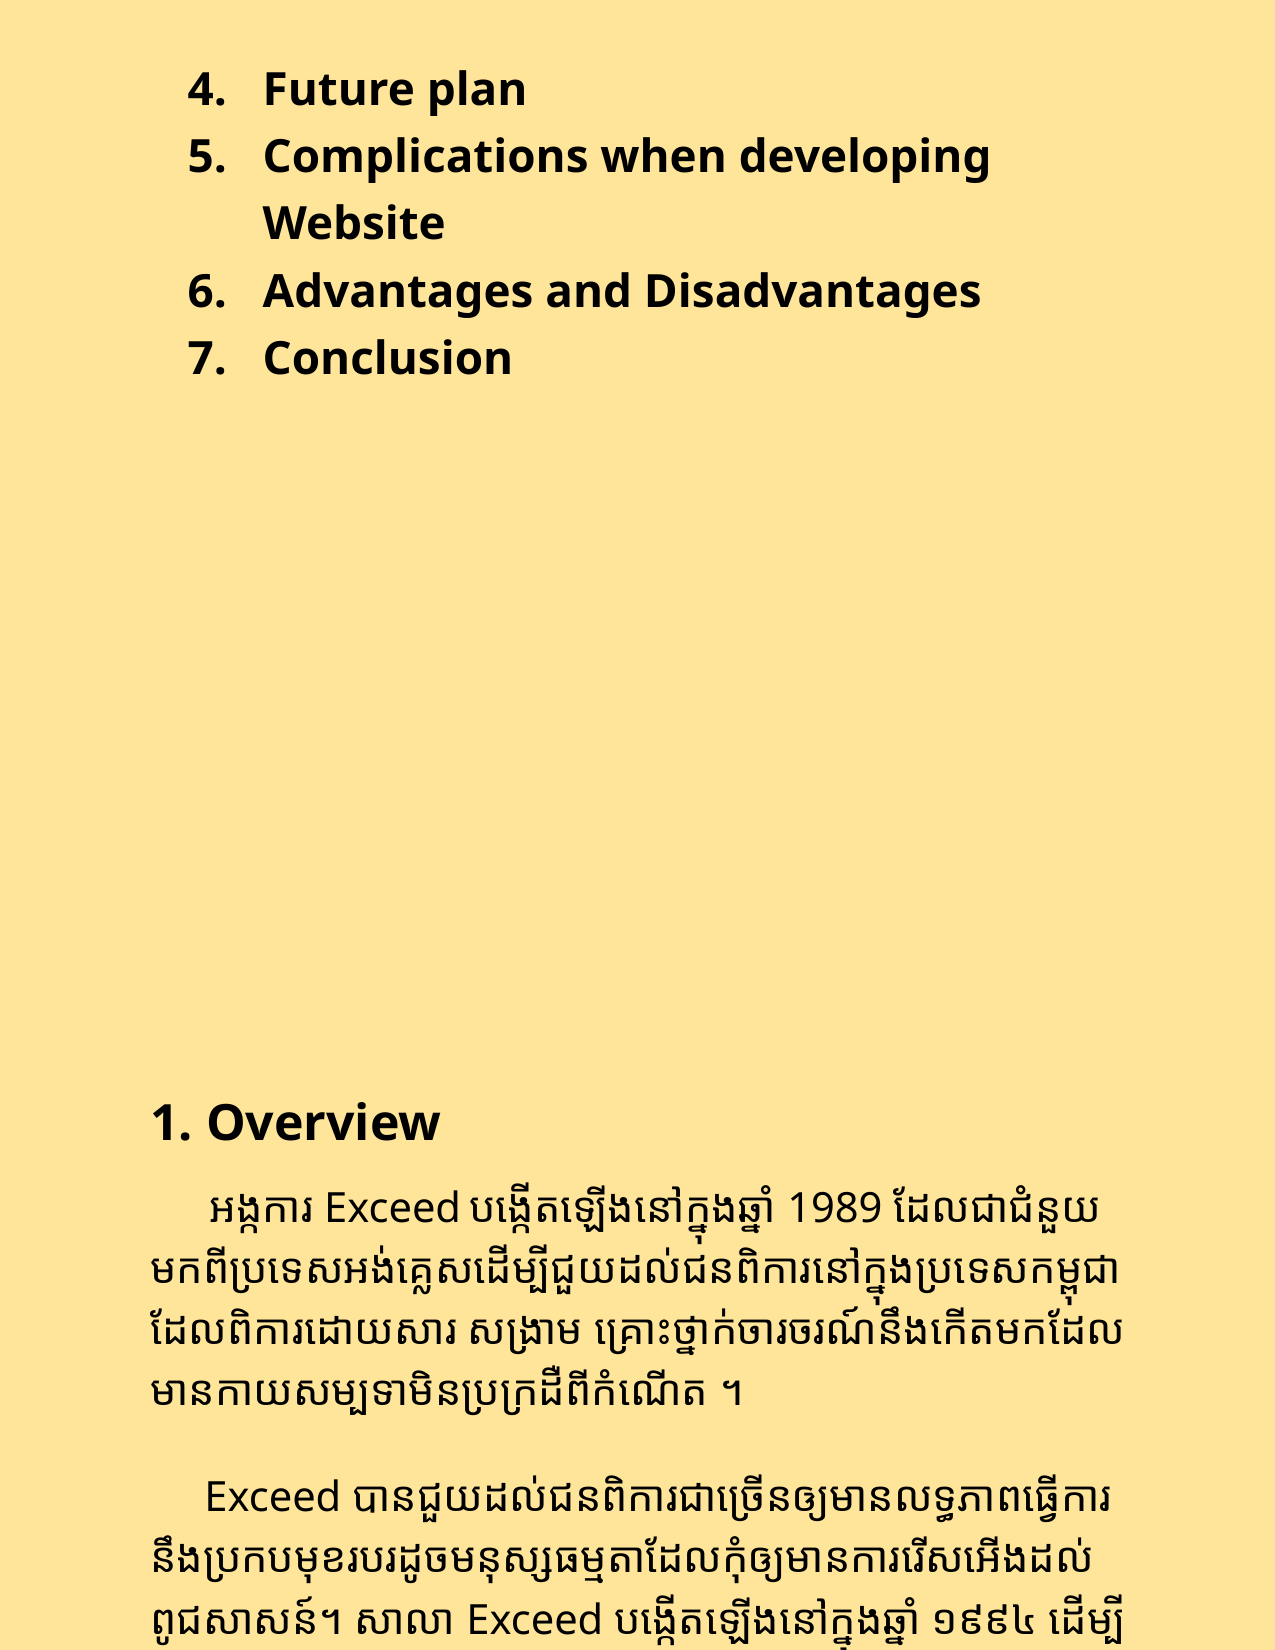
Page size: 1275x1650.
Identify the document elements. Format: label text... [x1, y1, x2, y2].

text 1. Overview [150, 1087, 1134, 1155]
list Advantages and Disadvantages [187, 258, 1134, 321]
list Complications when developing Website [187, 123, 1134, 253]
text អង្កការ Exceedបង្កើតឡើងនៅក្នុងឆ្នាំ 1989 ដែលជាជំនួយមកពីប្រទេសអង់គ្លេសដើម្បីជួយដល់ជនពិការនៅក្នុងប្រទេសកម្ពុជាដែលពិការដោយសារ សង្រាម គ្រោះថ្នាក់ចារចរណ៍នឹងកើតមកដែលមានកាយសម្បទាមិនប្រក្រដឺពីកំណើត ។ [150, 1177, 1134, 1448]
list Conclusion [187, 325, 1134, 388]
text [150, 1467, 1134, 1646]
list Future plan [187, 56, 1134, 119]
